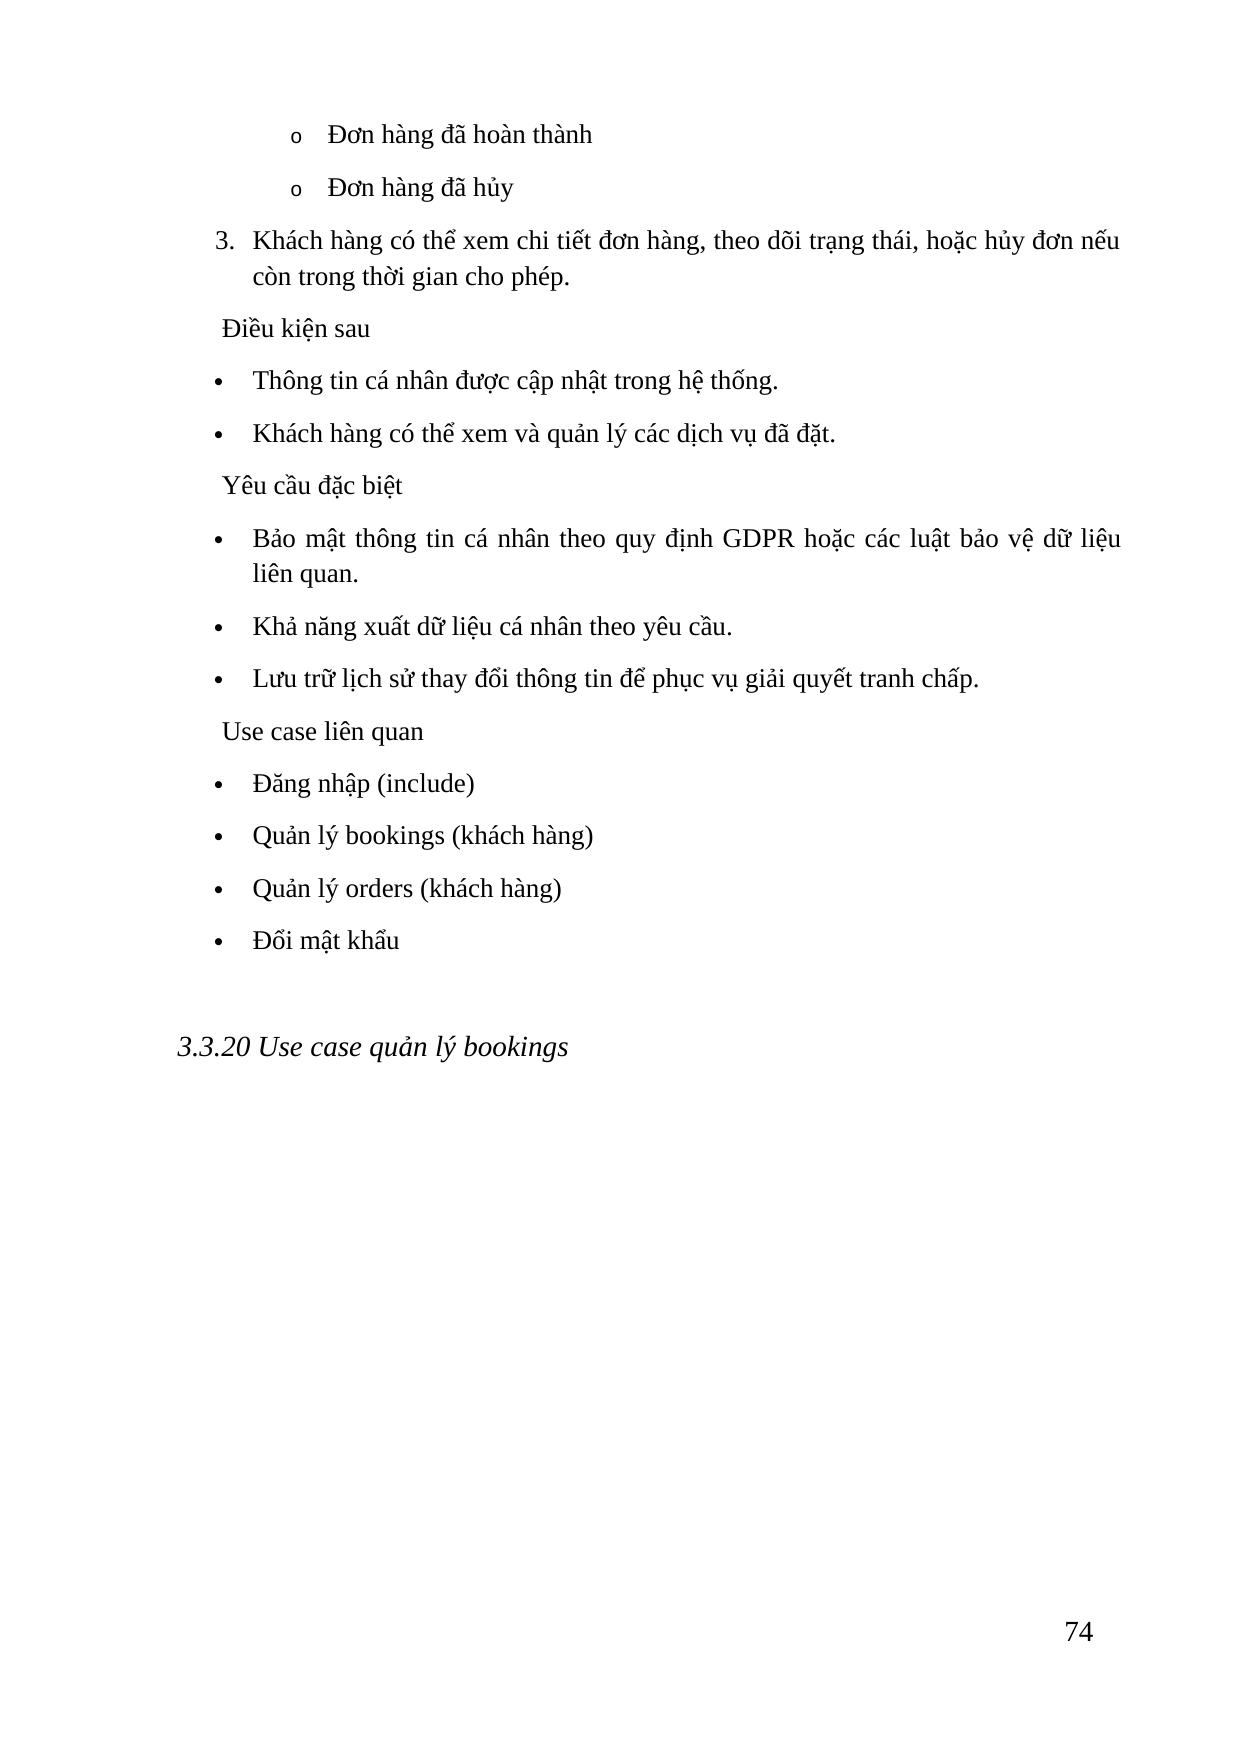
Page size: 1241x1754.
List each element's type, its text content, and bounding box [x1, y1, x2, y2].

list Quản lý bookings (khách hàng) [215, 819, 1122, 851]
list Đơn hàng đã hoàn thành [290, 118, 1122, 150]
list Đơn hàng đã hủy [290, 171, 1122, 203]
text Yêu cầu đặc biệt [177, 469, 1122, 500]
text Use case quản lý bookings [177, 1029, 1122, 1062]
text Điều kiện sau [177, 312, 1122, 343]
list Đăng nhập (include) [215, 767, 1122, 798]
list Lưu trữ lịch sử thay đổi thông tin để phục vụ giải quyết tranh chấp. [215, 662, 1122, 693]
list Thông tin cá nhân được cập nhật trong hệ thống. [215, 364, 1122, 396]
list Khách hàng có thể xem chi tiết đơn hàng, theo dõi trạng thái, hoặc hủy đơn nếu còn trong thời gian cho phép. [215, 224, 1122, 291]
list Bảo mật thông tin cá nhân theo quy định GDPR hoặc các luật bảo vệ dữ liệu liên quan. [215, 522, 1122, 588]
list Khách hàng có thể xem và quản lý các dịch vụ đã đặt. [215, 417, 1122, 448]
list Khả năng xuất dữ liệu cá nhân theo yêu cầu. [215, 610, 1122, 641]
text Use case liên quan [177, 714, 1122, 746]
list Quản lý orders (khách hàng) [215, 872, 1122, 903]
list Đổi mật khẩu [215, 924, 1122, 955]
